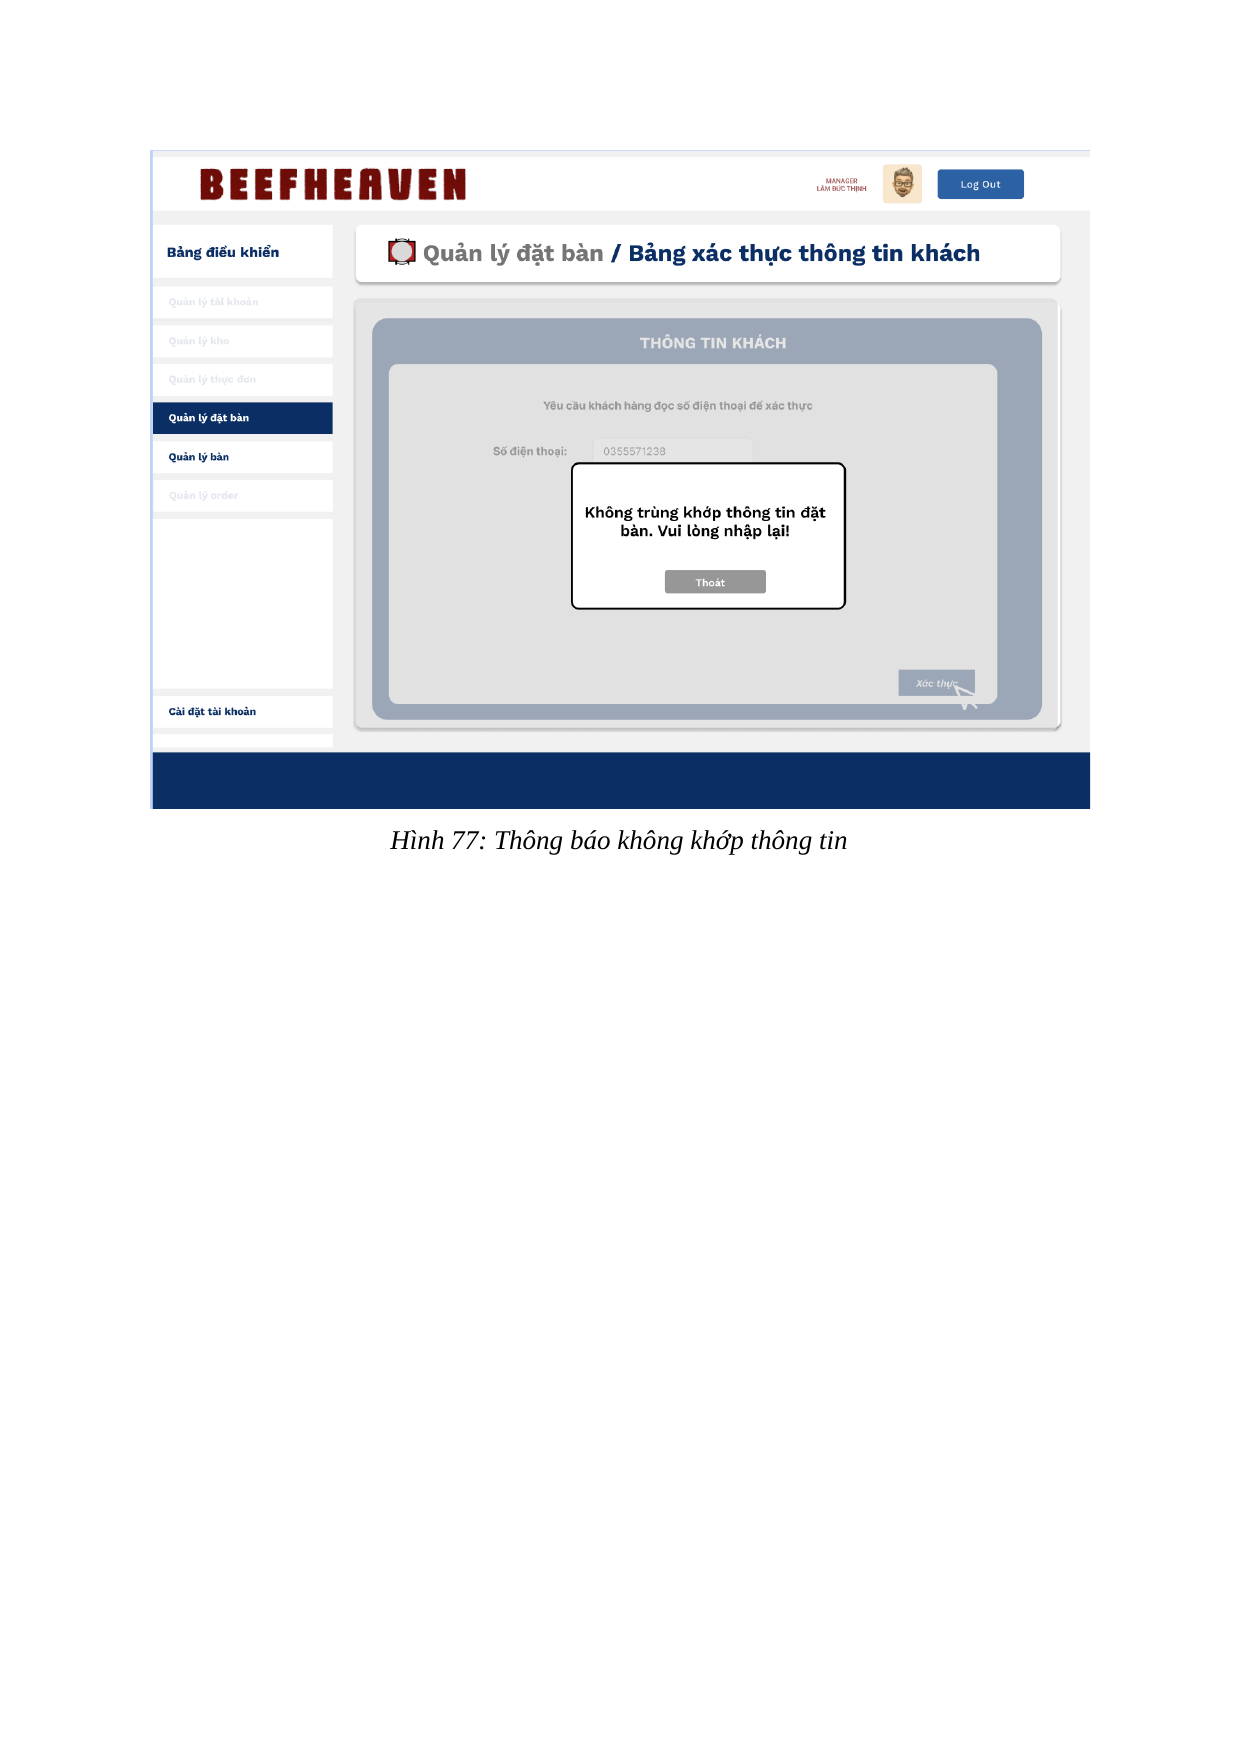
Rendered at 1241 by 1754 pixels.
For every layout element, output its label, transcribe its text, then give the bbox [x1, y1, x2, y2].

subtitle Hình 77: Thông báo không khớp thông tin [150, 824, 1090, 855]
picture [150, 150, 1091, 809]
